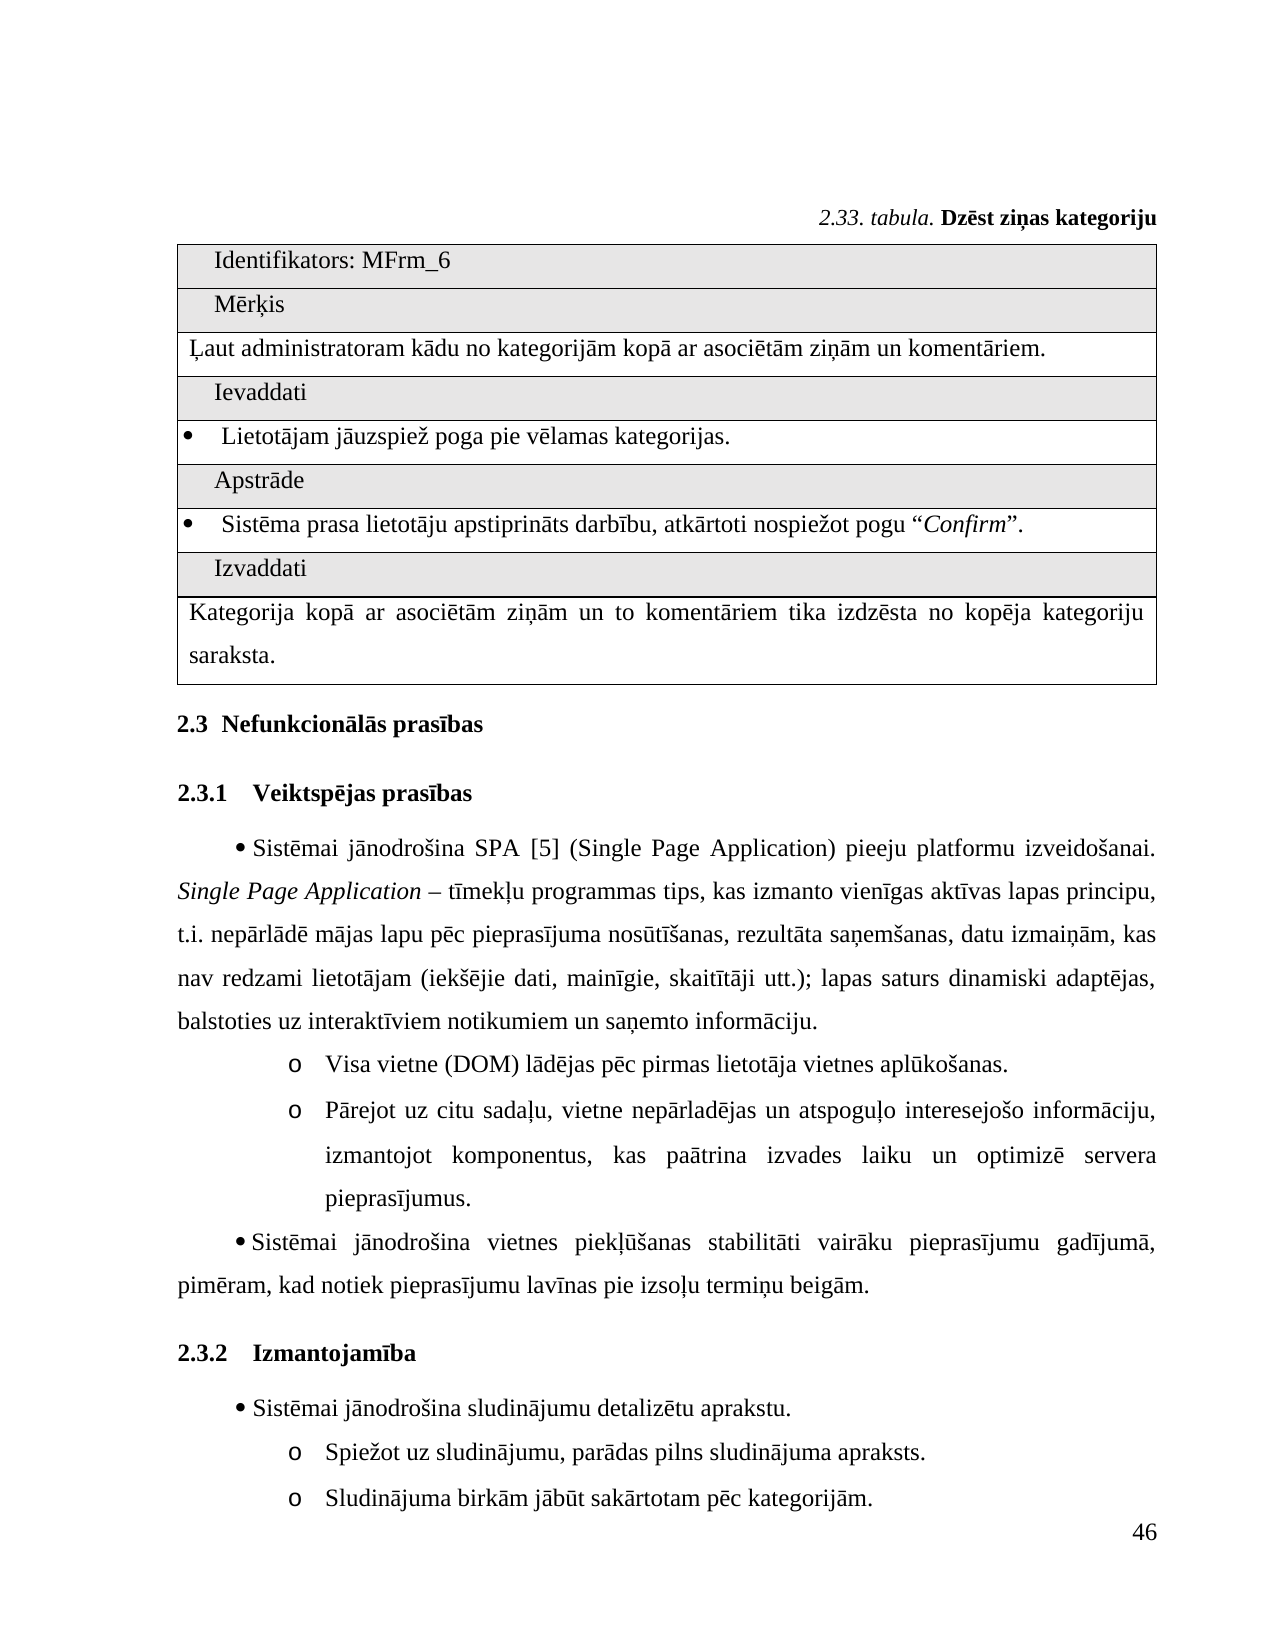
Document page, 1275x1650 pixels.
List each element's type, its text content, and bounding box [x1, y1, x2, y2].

table_cell Mērķis [178, 289, 1156, 332]
text Veiktspējas prasības [177, 778, 1157, 806]
table_cell Sistēma prasa lietotāju apstiprināts darbību, atkārtoti nospiežot pogu “Confirm”. [178, 509, 1156, 552]
text 2.33. tabula. Dzēst ziņas kategoriju [236, 204, 1157, 231]
list Sistēmai jānodrošina SPA [5] (Single Page Application) pieeju platformu izveidošanai. Single Page Application – tīmekļu programmas tips, kas izmanto vienīgas aktīvas lapas principu, t.i. nepārlādē mājas lapu pēc pieprasījuma nosūtīšanas, rezultāta saņemšanas, datu izmaiņām, kas nav redzami lietotājam (iekšējie dati, mainīgie, skaitītāji utt.); lapas saturs dinamiski adaptējas, balstoties uz interaktīviem notikumiem un saņemto informāciju. [177, 833, 1157, 1034]
table_cell Izvaddati [178, 553, 1156, 596]
list Sludinājuma birkām jābūt sakārtotam pēc kategorijām. [287, 1483, 1157, 1514]
list Visa vietne (DOM) lādējas pēc pirmas lietotāja vietnes aplūkošanas. [287, 1049, 1157, 1080]
text Nefunkcionālās prasības [177, 709, 1157, 738]
table_cell Ievaddati [178, 377, 1156, 420]
table_cell Apstrāde [178, 465, 1156, 508]
table_header Identifikators: MFrm_6 [178, 245, 1156, 288]
table_cell Lietotājam jāuzspiež poga pie vēlamas kategorijas. [178, 421, 1156, 464]
list Sistēmai jānodrošina vietnes piekļūšanas stabilitāti vairāku pieprasījumu gadījumā, pimēram, kad notiek pieprasījumu lavīnas pie izsoļu termiņu beigām. [177, 1227, 1157, 1298]
table_cell Kategorija kopā ar asociētām ziņām un to komentāriem tika izdzēsta no kopēja kategoriju saraksta. [178, 598, 1156, 683]
list Pārejot uz citu sadaļu, vietne nepārladējas un atspoguļo interesejošo informāciju, izmantojot komponentus, kas paātrina izvades laiku un optimizē servera pieprasījumus. [287, 1095, 1157, 1212]
list Spiežot uz sludinājumu, parādas pilns sludinājuma apraksts. [287, 1437, 1157, 1467]
table_cell Ļaut administratoram kādu no kategorijām kopā ar asociētām ziņām un komentāriem. [178, 333, 1156, 376]
list Sistēmai jānodrošina sludinājumu detalizētu aprakstu. [177, 1393, 1157, 1422]
text Izmantojamība [177, 1338, 1157, 1367]
